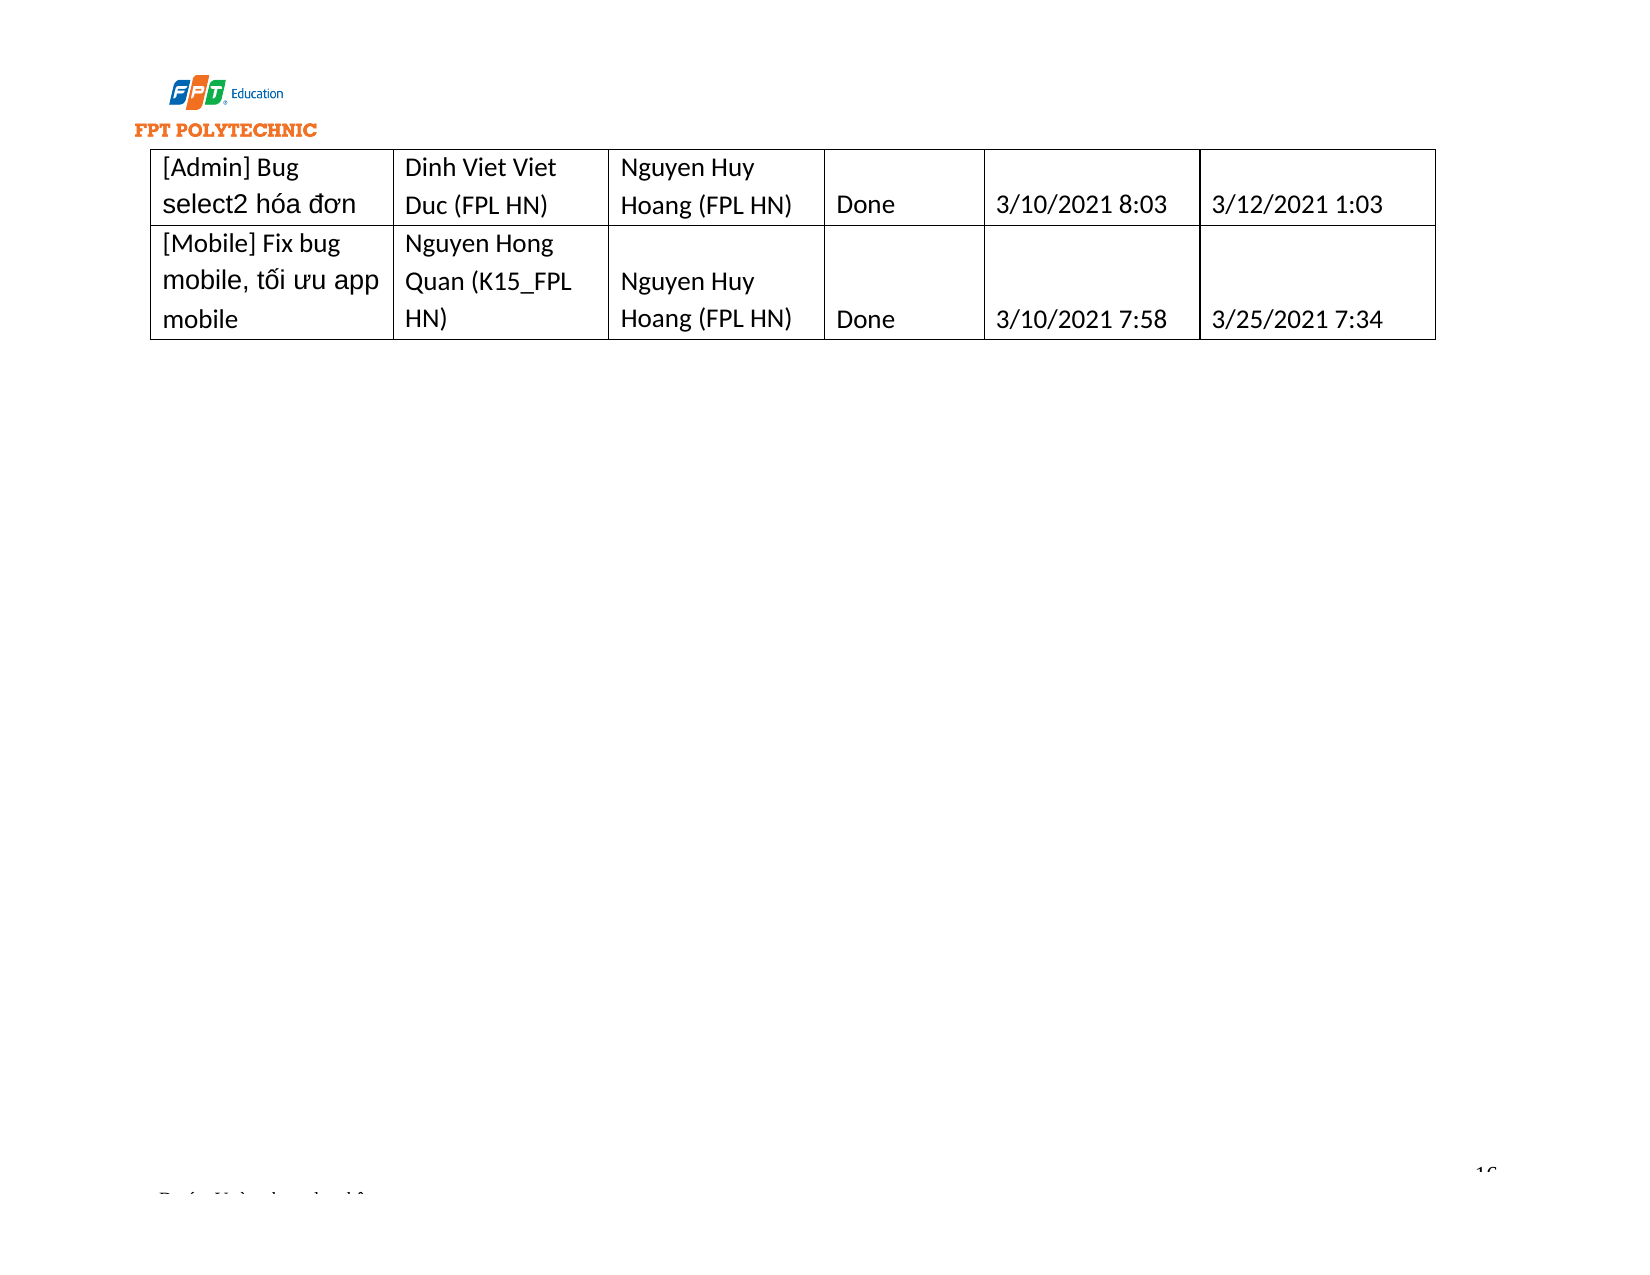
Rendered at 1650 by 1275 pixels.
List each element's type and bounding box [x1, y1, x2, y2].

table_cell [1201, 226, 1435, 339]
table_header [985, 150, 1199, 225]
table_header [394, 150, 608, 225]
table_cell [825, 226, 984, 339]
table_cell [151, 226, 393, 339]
picture [135, 75, 317, 137]
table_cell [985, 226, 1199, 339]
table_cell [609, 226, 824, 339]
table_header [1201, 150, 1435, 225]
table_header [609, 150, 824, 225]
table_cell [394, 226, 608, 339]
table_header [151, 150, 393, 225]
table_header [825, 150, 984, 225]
